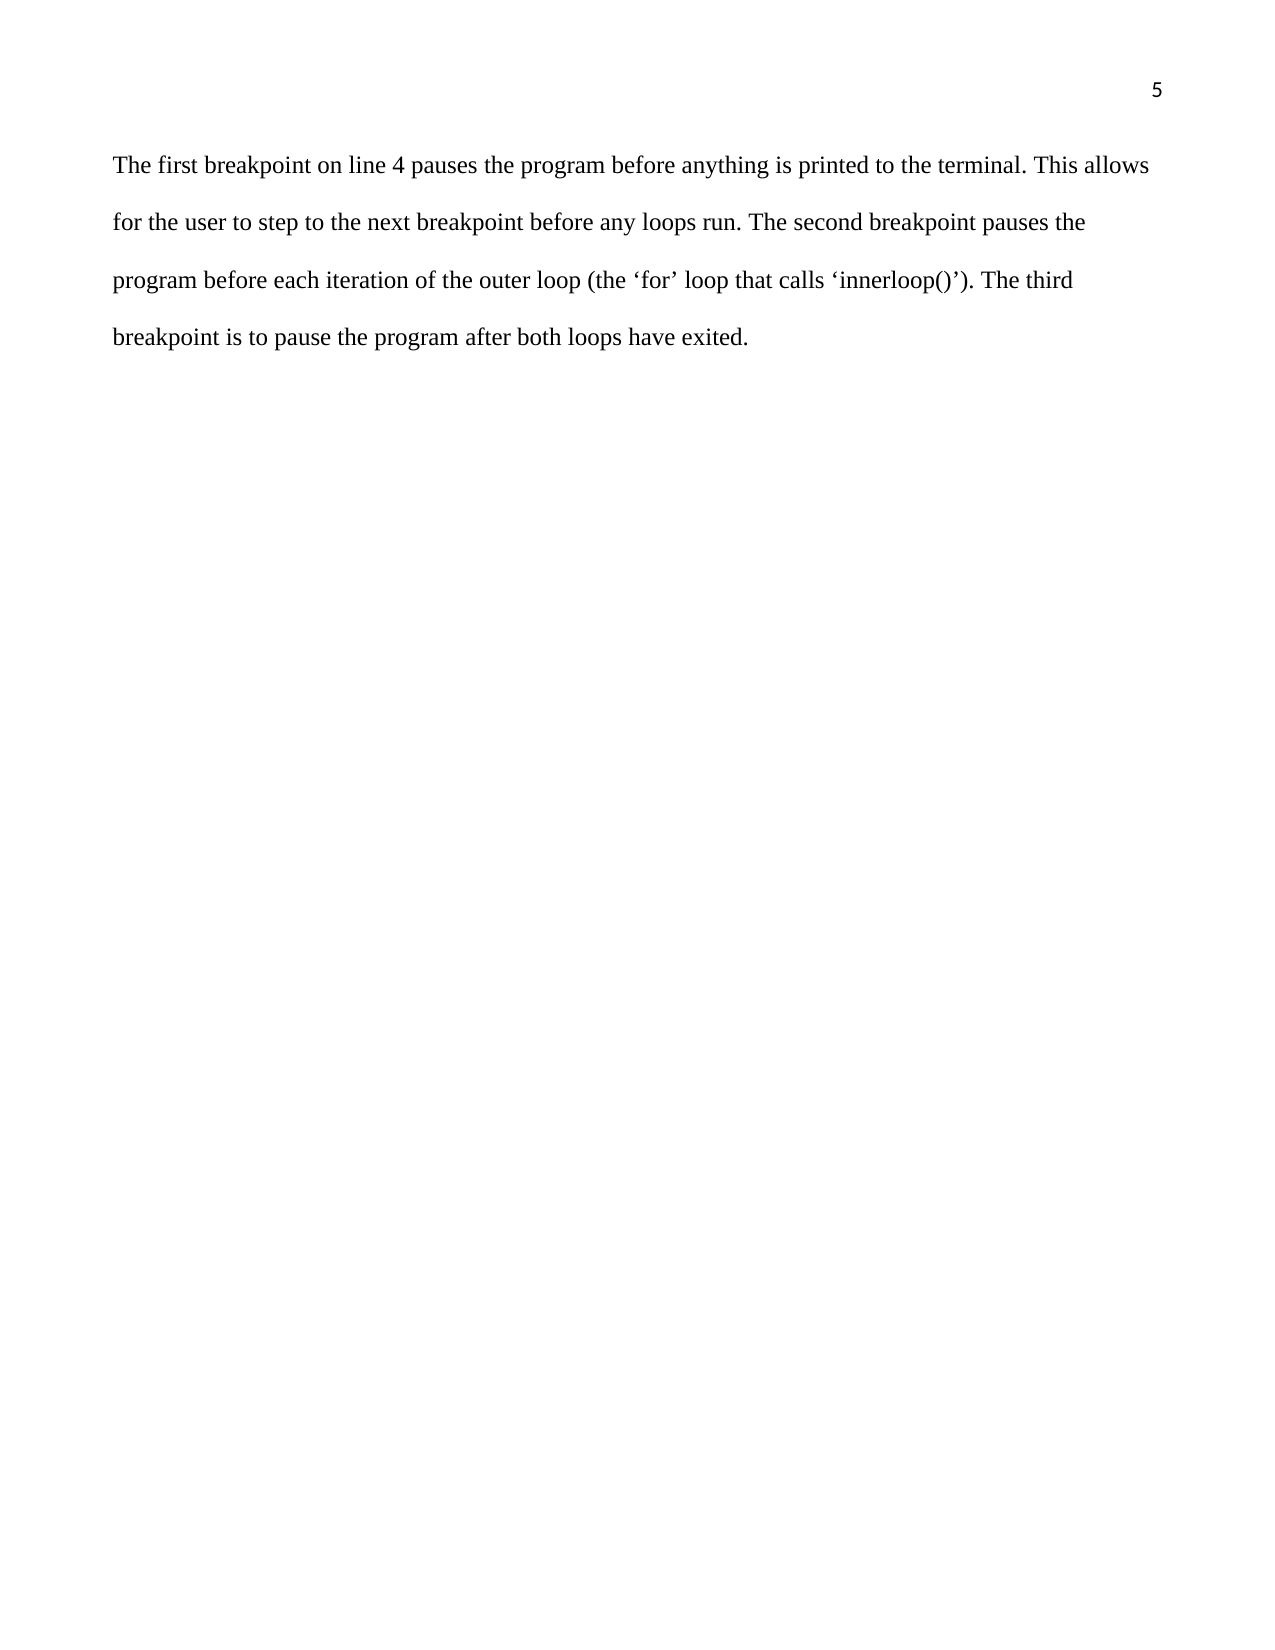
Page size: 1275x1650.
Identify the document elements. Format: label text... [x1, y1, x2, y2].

text The first breakpoint on line 4 pauses the program before anything is printed to the terminal. This allows for the user to step to the next breakpoint before any loops run. The second breakpoint pauses the program before each iteration of the outer loop (the ‘for’ loop that calls ‘innerloop()’). The third breakpoint is to pause the program after both loops have exited. [112, 150, 1162, 351]
